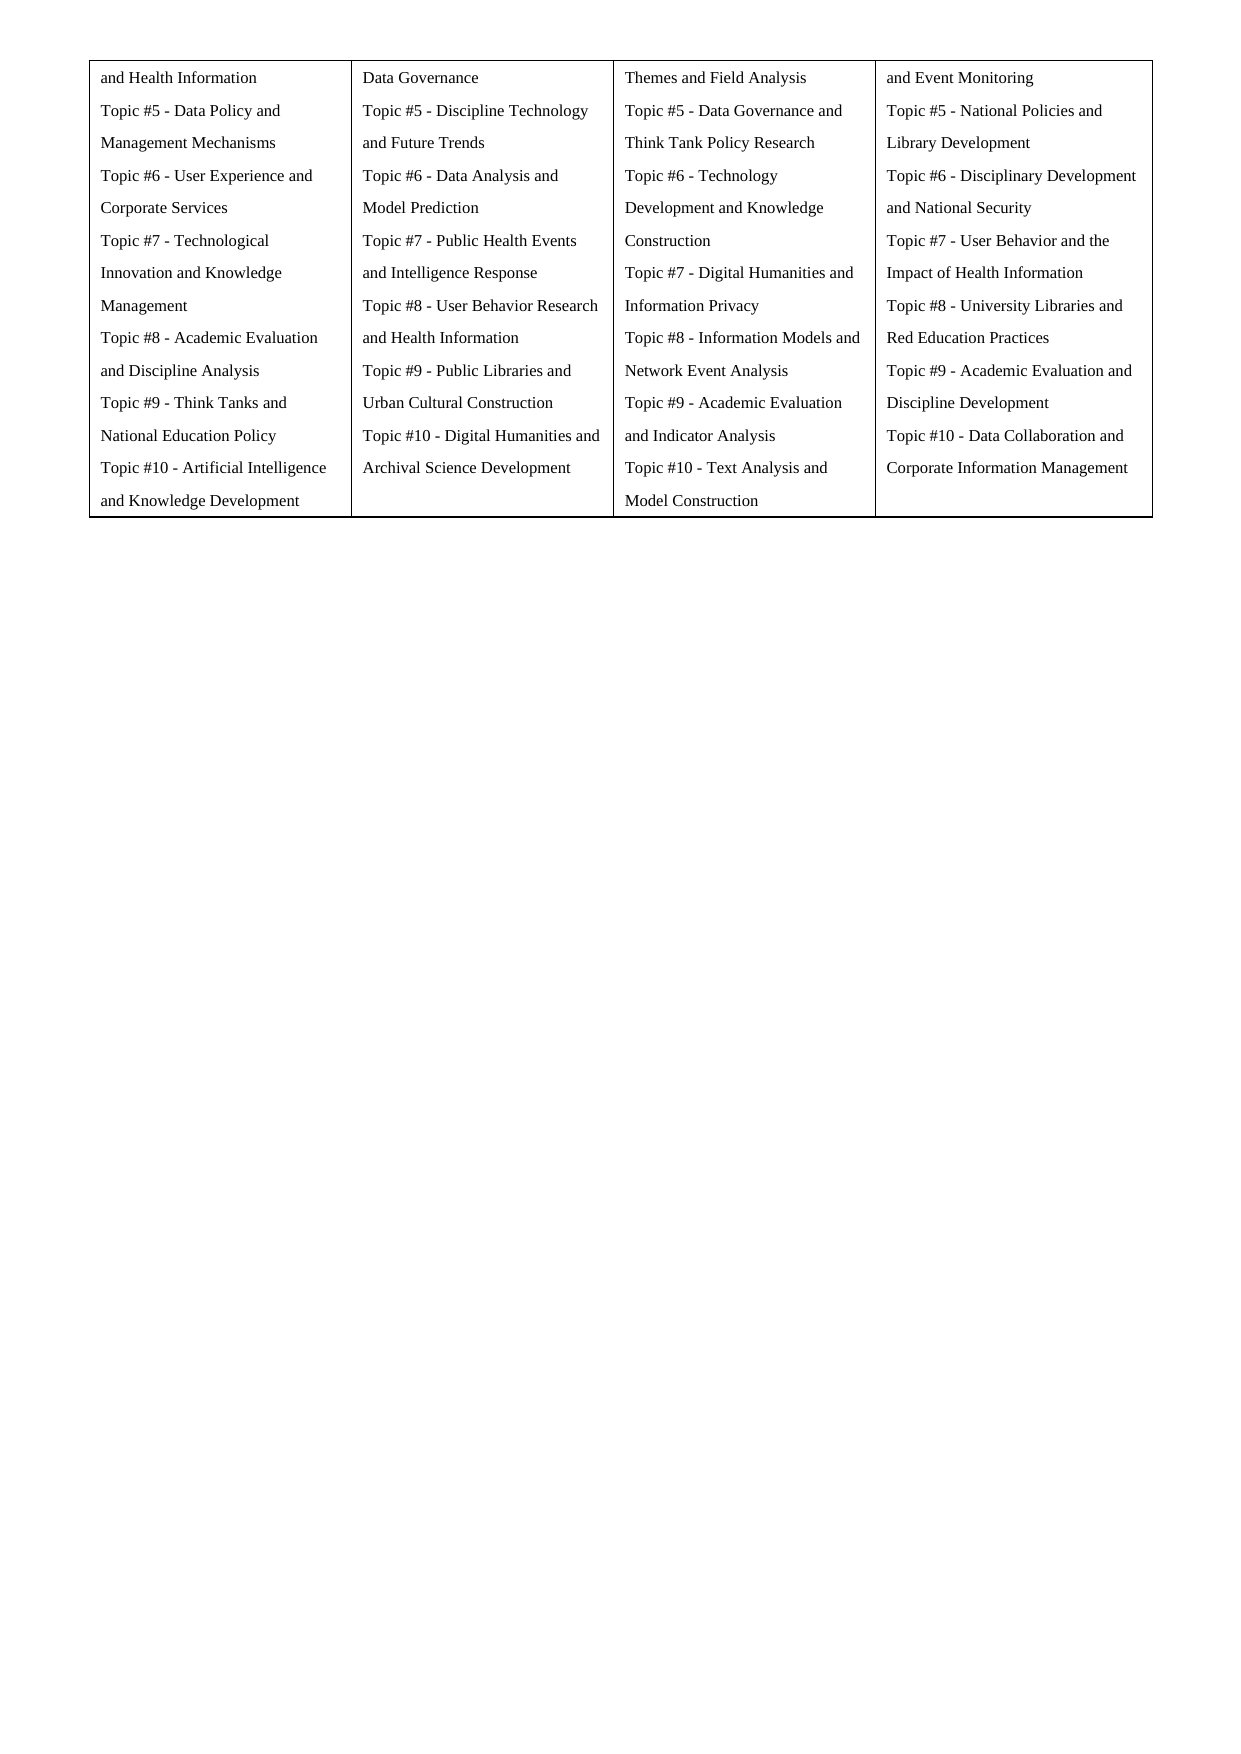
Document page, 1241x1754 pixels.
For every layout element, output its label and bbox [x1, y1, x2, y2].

table_cell [90, 61, 351, 516]
table_cell [352, 61, 613, 516]
table_cell [876, 61, 1152, 516]
table_cell [614, 61, 875, 516]
